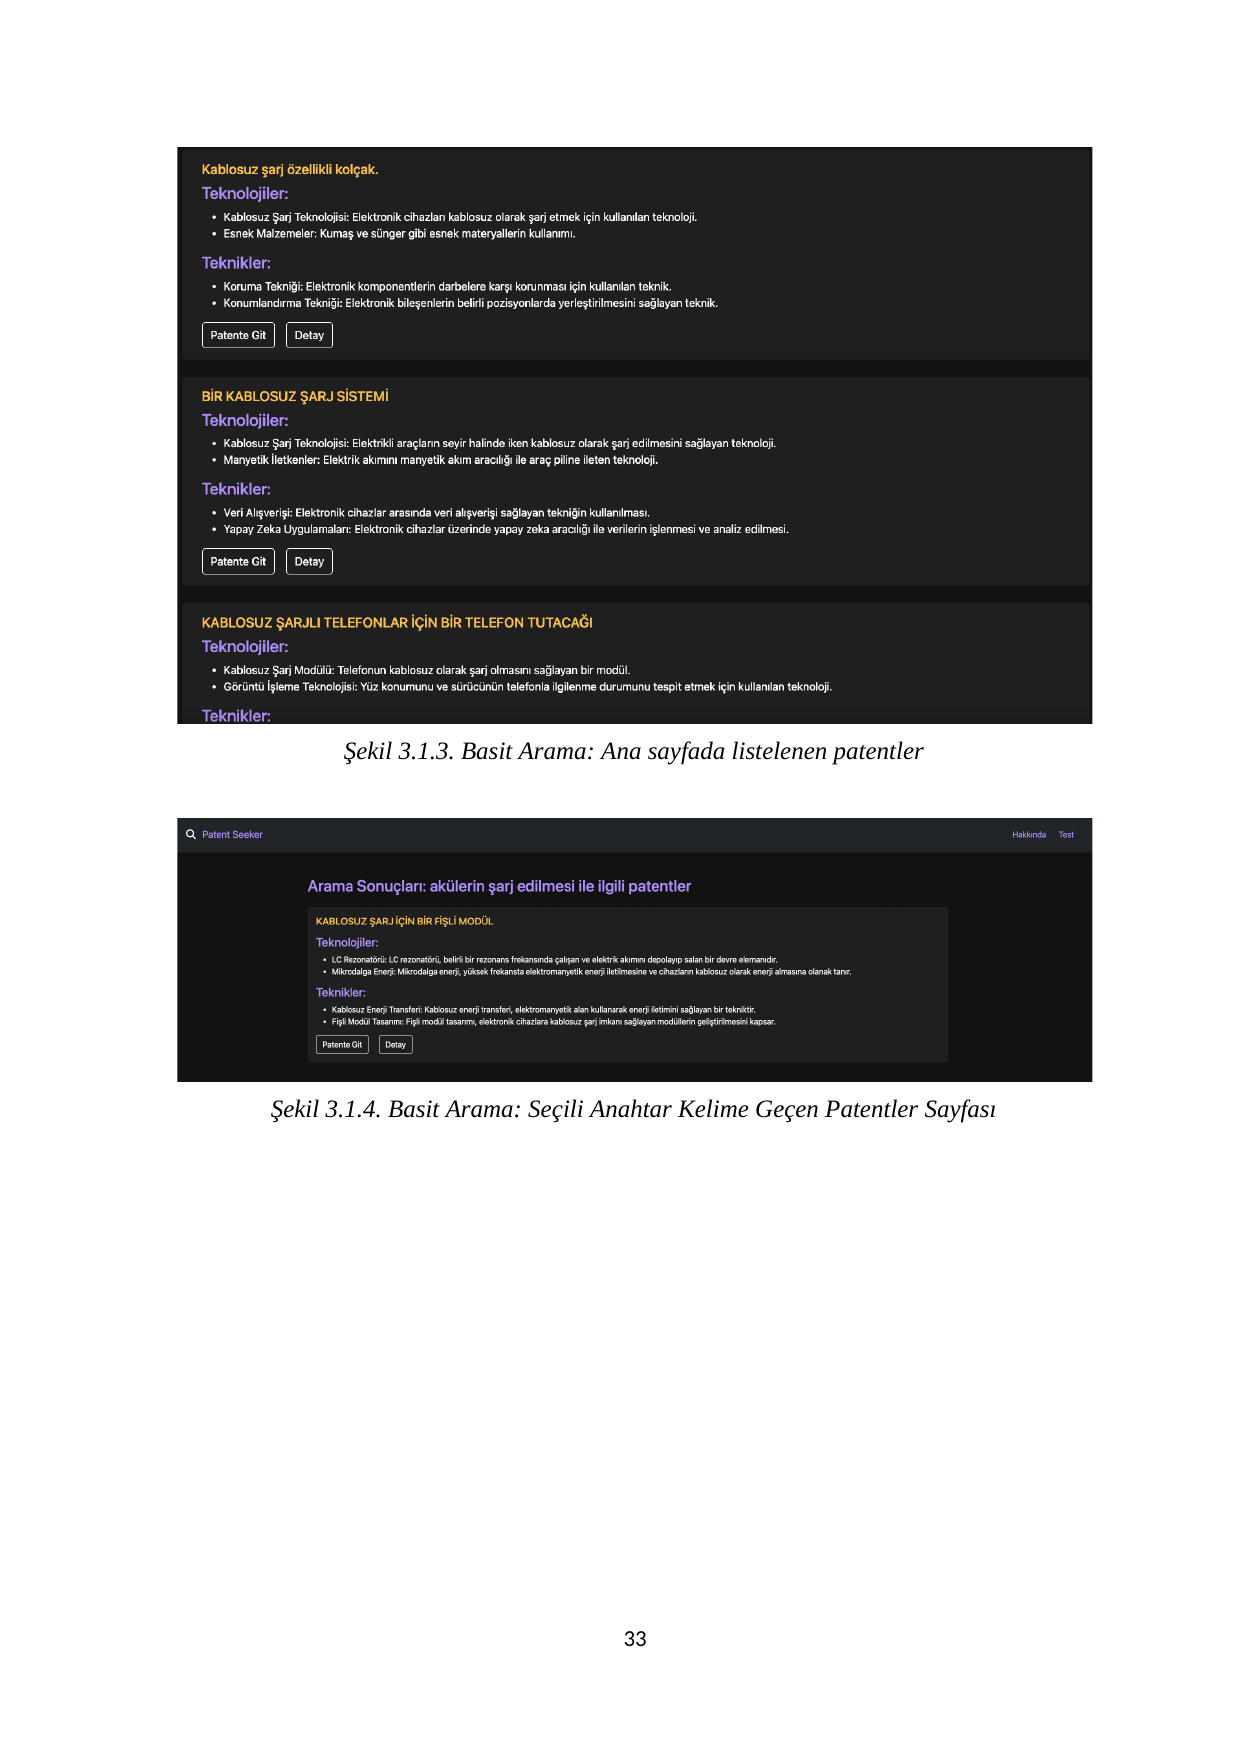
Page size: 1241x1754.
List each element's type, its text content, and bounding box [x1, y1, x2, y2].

text Şekil 3.1.4. Basit Arama: Seçili Anahtar Kelime Geçen Patentler Sayfası [177, 1094, 1092, 1123]
picture [177, 147, 1093, 724]
text Şekil 3.1.3. Basit Arama: Ana sayfada listelenen patentler [177, 736, 1092, 765]
picture [177, 818, 1093, 1082]
